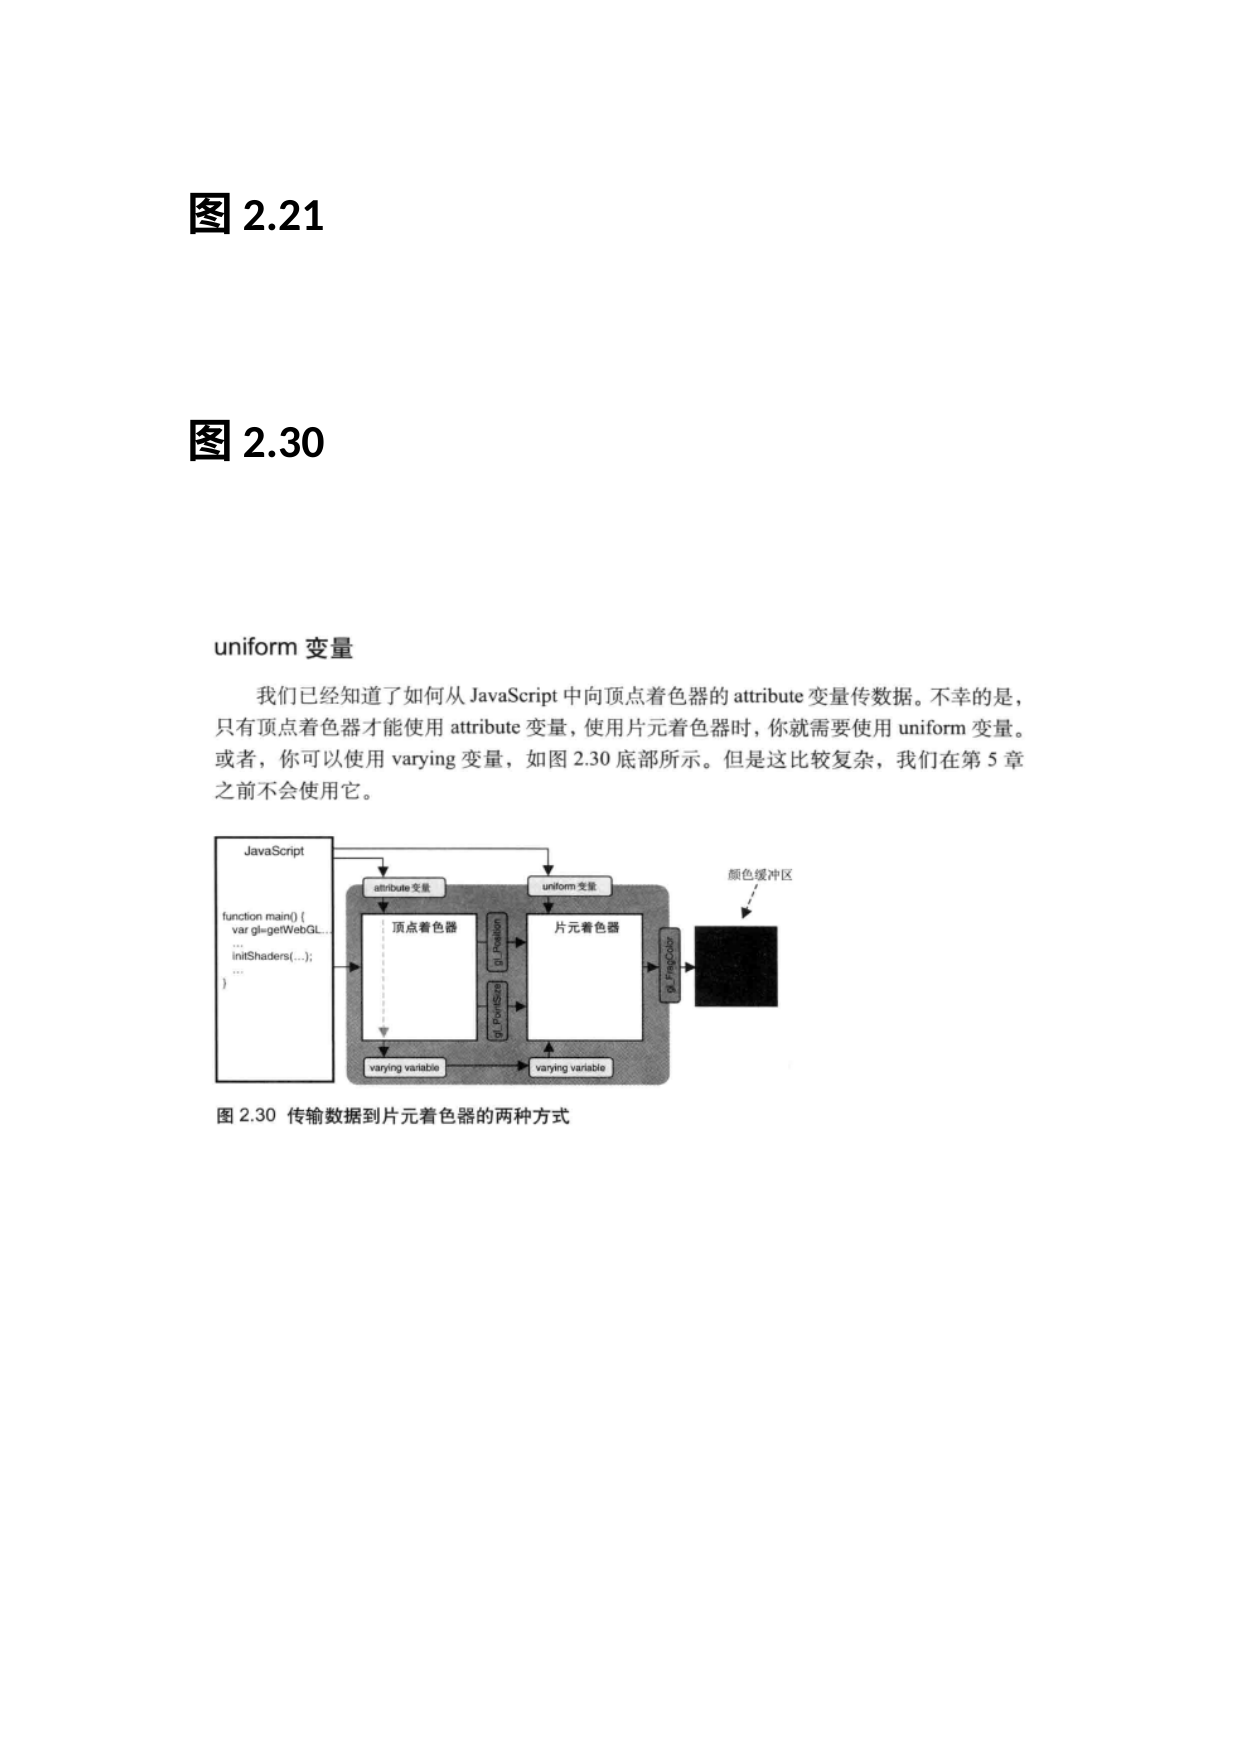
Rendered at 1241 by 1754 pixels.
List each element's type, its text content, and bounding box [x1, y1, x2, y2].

subtitle 图2.21 [187, 162, 1053, 259]
picture [187, 613, 1053, 1134]
subtitle 图2.30 [187, 388, 1053, 486]
